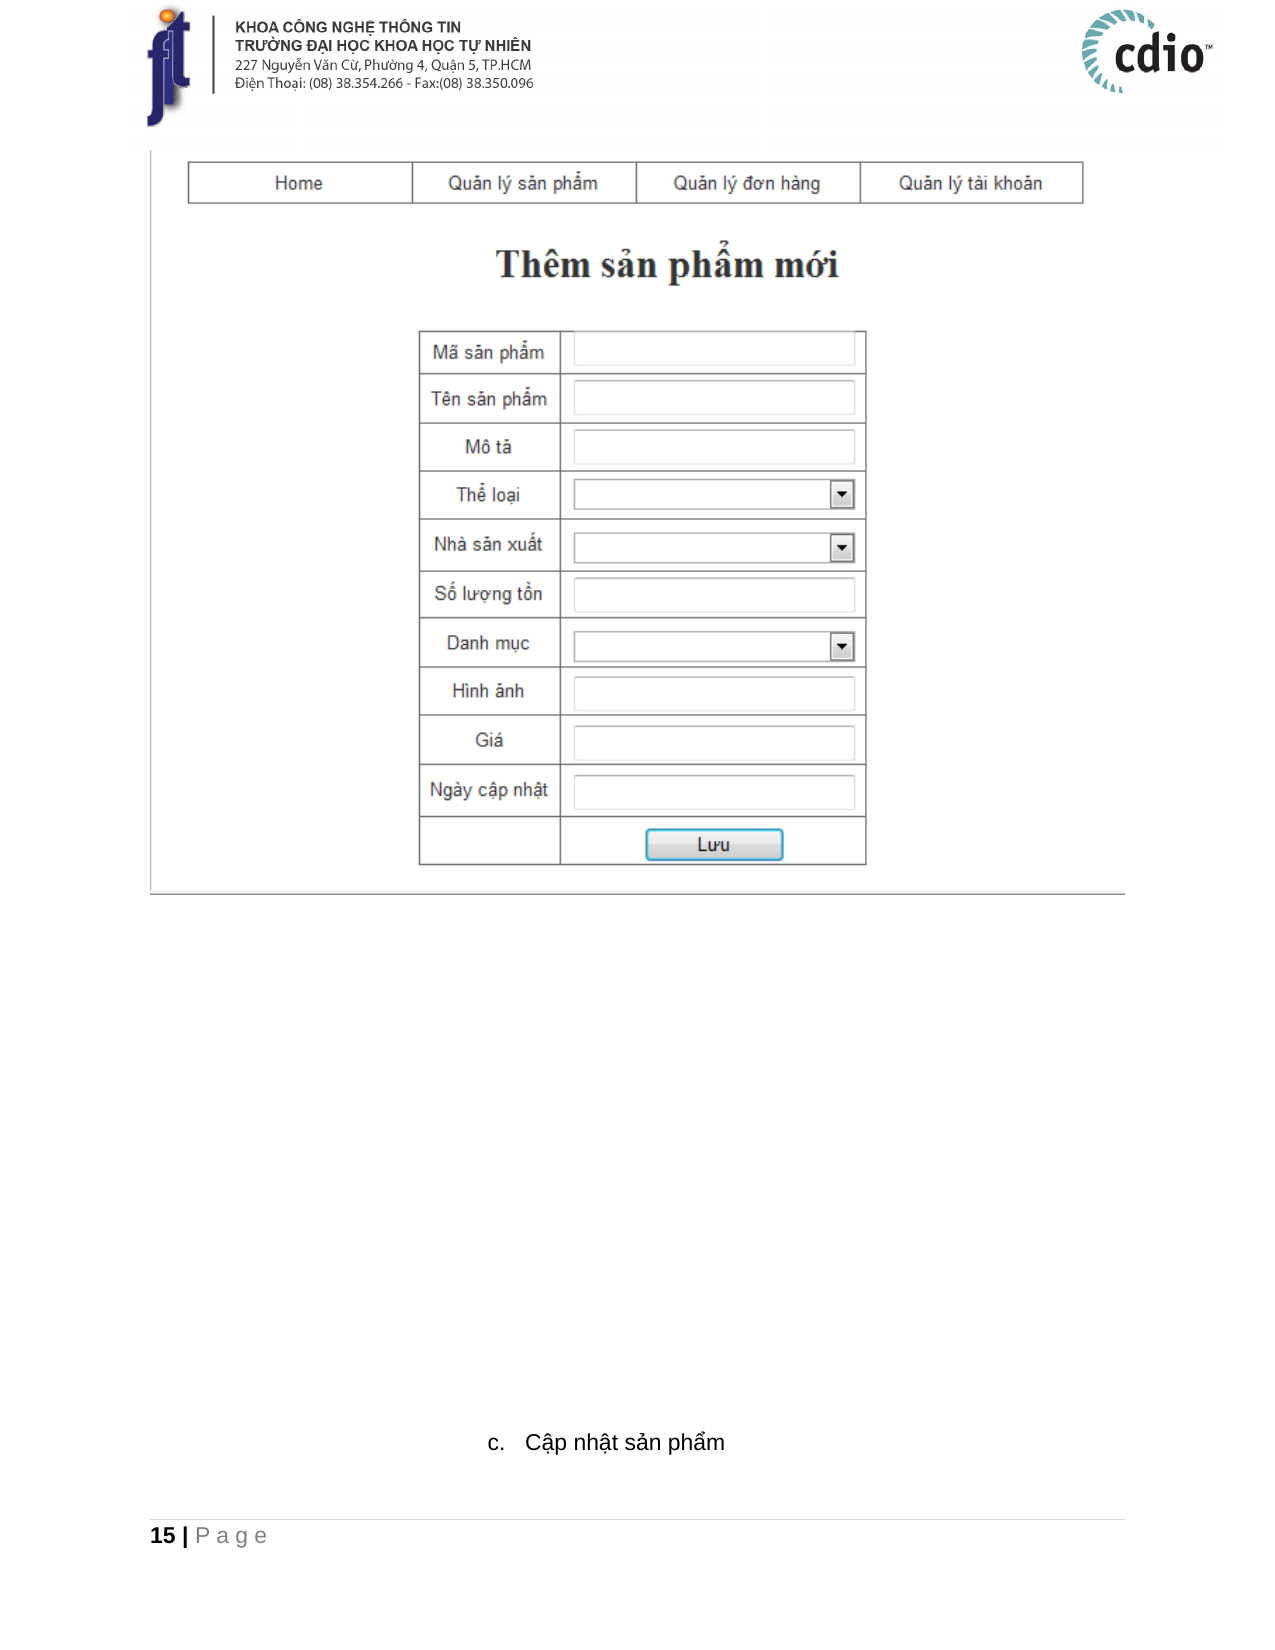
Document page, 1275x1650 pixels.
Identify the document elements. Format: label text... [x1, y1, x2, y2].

picture [150, 150, 1125, 895]
list Cập nhật sản phẩm [487, 1429, 1125, 1456]
picture [125, 0, 1224, 149]
